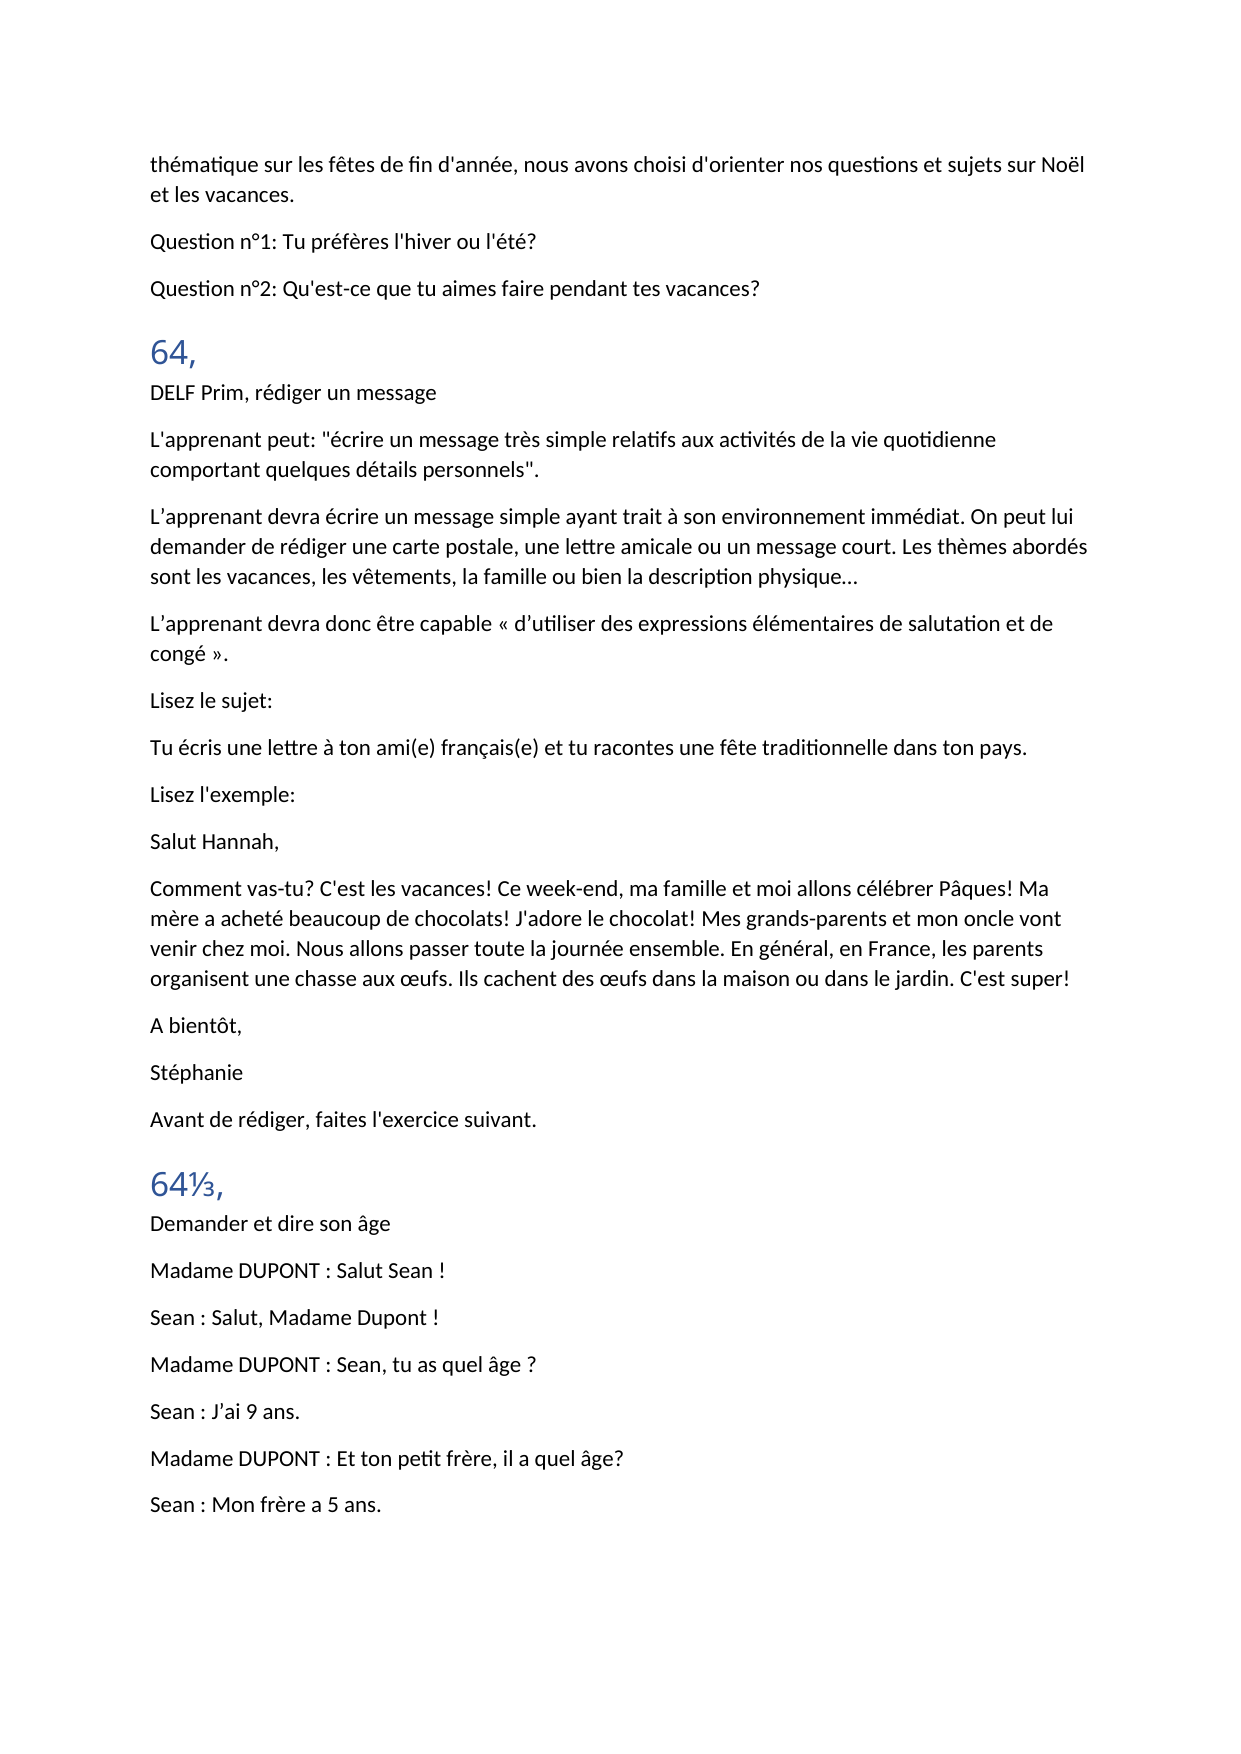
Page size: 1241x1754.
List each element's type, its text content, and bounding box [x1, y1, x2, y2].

text Madame DUPONT : Et ton petit frère, il a quel âge? [150, 1444, 1090, 1472]
text Madame DUPONT : Sean, tu as quel âge ? [150, 1350, 1090, 1378]
text Lisez l'exemple: [150, 780, 1090, 808]
text Demander et dire son âge [150, 1209, 1090, 1237]
subtitle 64, [150, 329, 1090, 374]
text Comment vas-tu? C'est les vacances! Ce week-end, ma famille et moi allons célébrer Pâques! Ma mère a acheté beaucoup de chocolats! J'adore le chocolat! Mes grands-parents et mon oncle vont venir chez moi. Nous allons passer toute la journée ensemble. En général, en France, les parents organisent une chasse aux œufs. Ils cachent des œufs dans la maison ou dans le jardin. C'est super! [150, 874, 1090, 993]
text Question n°1: Tu préfères l'hiver ou l'été? [150, 227, 1090, 255]
text Avant de rédiger, faites l'exercice suivant. [150, 1105, 1090, 1133]
text Sean : J’ai 9 ans. [150, 1397, 1090, 1425]
text Lisez le sujet: [150, 686, 1090, 714]
subtitle 64⅓, [150, 1160, 1090, 1206]
text Stéphanie [150, 1058, 1090, 1086]
text Question n°2: Qu'est-ce que tu aimes faire pendant tes vacances? [150, 274, 1090, 302]
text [150, 150, 1090, 208]
text Salut Hannah, [150, 827, 1090, 855]
text L’apprenant devra donc être capable « d’utiliser des expressions élémentaires de salutation et de congé ». [150, 609, 1090, 668]
text DELF Prim, rédiger un message [150, 378, 1090, 406]
text L'apprenant peut: "écrire un message très simple relatifs aux activités de la vie quotidienne comportant quelques détails personnels". [150, 425, 1090, 483]
text L’apprenant devra écrire un message simple ayant trait à son environnement immédiat. On peut lui demander de rédiger une carte postale, une lettre amicale ou un message court. Les thèmes abordés sont les vacances, les vêtements, la famille ou bien la description physique… [150, 502, 1090, 591]
text Sean : Salut, Madame Dupont ! [150, 1303, 1090, 1331]
text A bientôt, [150, 1011, 1090, 1039]
text Sean : Mon frère a 5 ans. [150, 1491, 1090, 1519]
text Tu écris une lettre à ton ami(e) français(e) et tu racontes une fête traditionnelle dans ton pays. [150, 733, 1090, 761]
text Madame DUPONT : Salut Sean ! [150, 1256, 1090, 1284]
